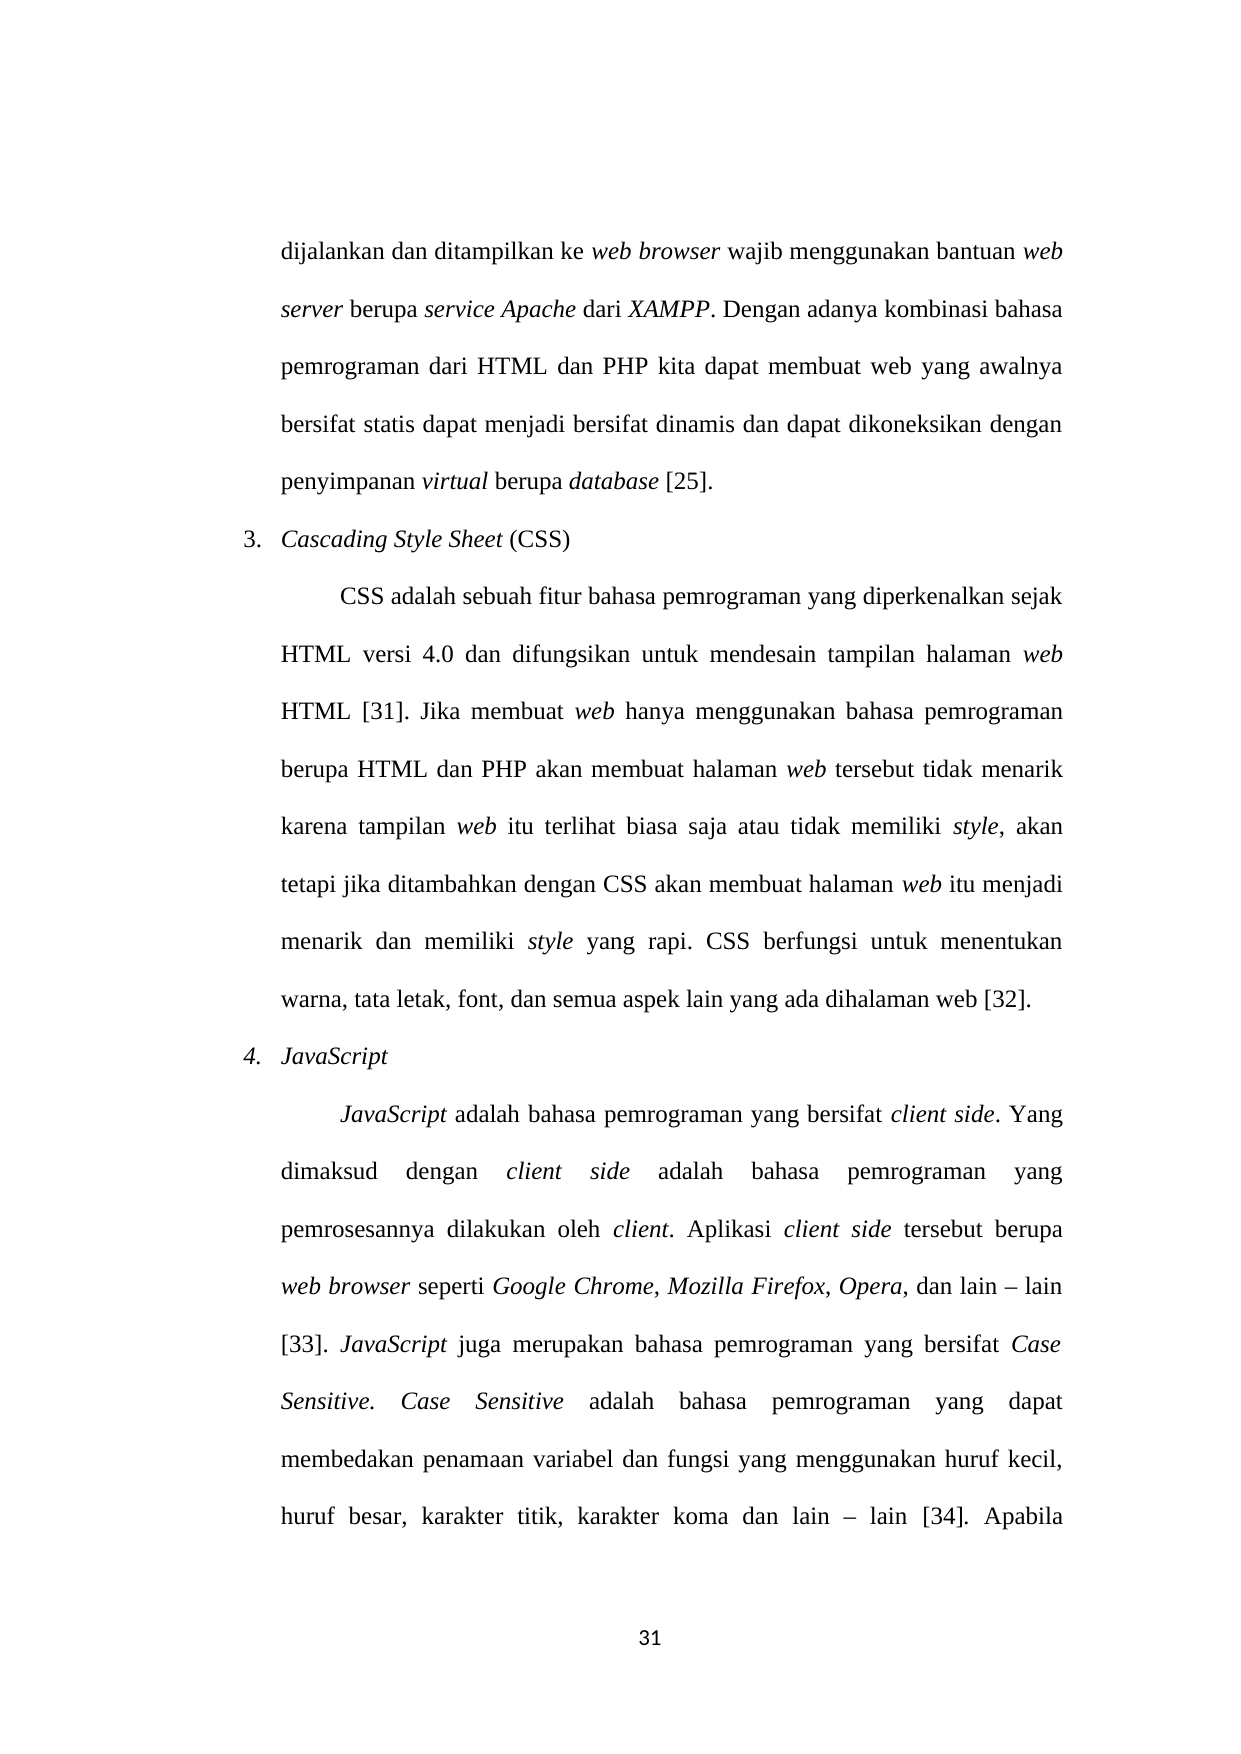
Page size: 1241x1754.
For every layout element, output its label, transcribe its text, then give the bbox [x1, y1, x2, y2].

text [281, 236, 1063, 495]
text CSS adalah sebuah fitur bahasa pemrograman yang diperkenalkan sejak HTML versi 4.0 dan difungsikan untuk mendesain tampilan halaman web HTML . Jika membuat web hanya menggunakan bahasa pemrograman berupa HTML dan PHP akan membuat halaman web tersebut tidak menarik karena tampilan web itu terlihat biasa saja atau tidak memiliki style, akan tetapi jika ditambahkan dengan CSS akan membuat halaman web itu menjadi menarik dan memiliki style yang rapi. CSS berfungsi untuk menentukan warna, tata letak, font, dan semua aspek lain yang ada dihalaman web . [281, 581, 1063, 1012]
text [281, 1099, 1063, 1530]
list JavaScript [243, 1041, 1063, 1070]
list Cascading Style Sheet (CSS) [243, 524, 1063, 552]
